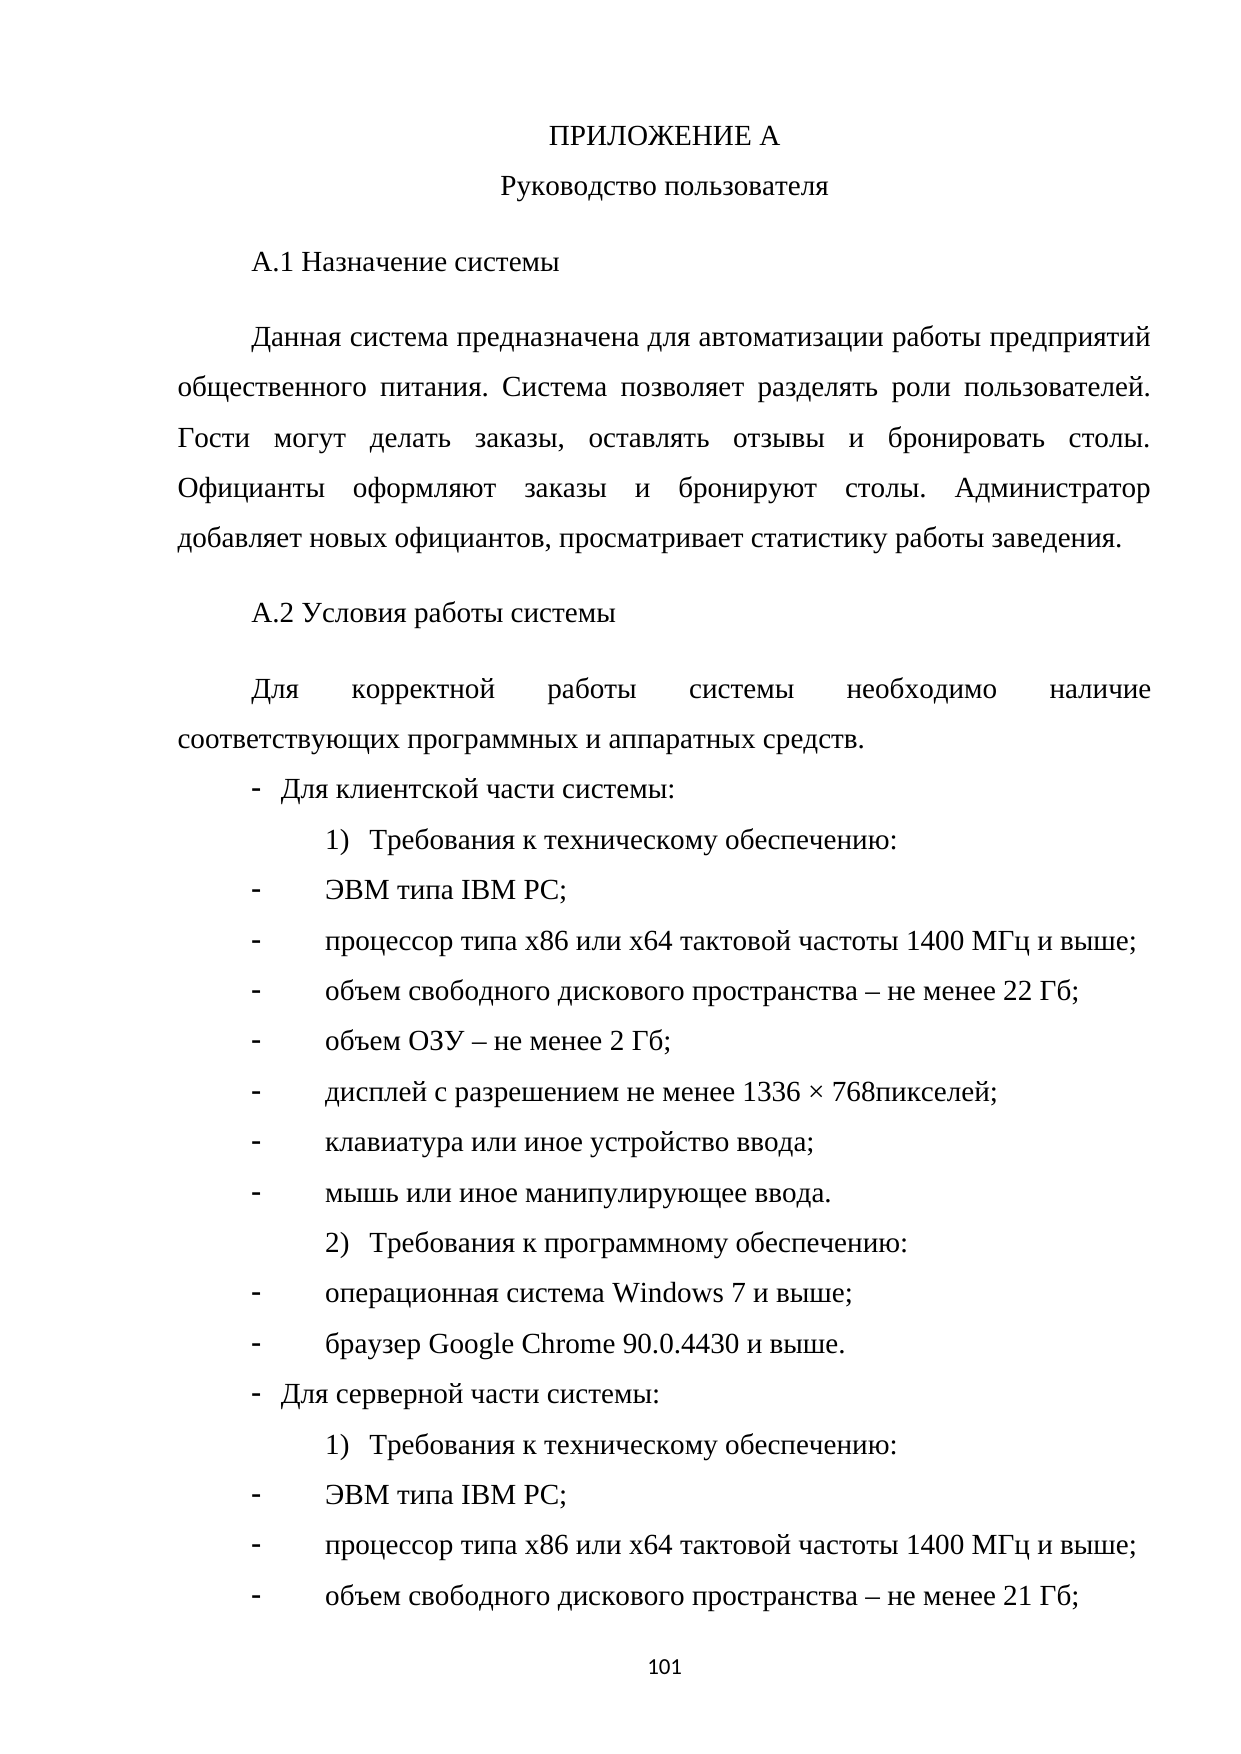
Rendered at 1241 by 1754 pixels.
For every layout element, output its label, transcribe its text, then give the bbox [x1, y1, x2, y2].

list браузер Google Chrome 90.0.4430 и выше. [177, 1326, 1152, 1359]
list объем ОЗУ – не менее 2 Гб; [177, 1023, 1152, 1057]
list процессор типа x86 или x64 тактовой частоты 1400 МГц и выше; [177, 923, 1152, 956]
list А.1 Назначение системы [251, 244, 1152, 277]
list Для клиентской части системы: [177, 772, 1152, 805]
list процессор типа x86 или x64 тактовой частоты 1400 МГц и выше; [177, 1527, 1152, 1561]
list объем свободного дискового пространства – не менее 21 Гб; [177, 1578, 1152, 1612]
list Требования к программному обеспечению: [251, 1225, 1152, 1259]
list дисплей с разрешением не менее 1336 × 768пикселей; [177, 1074, 1152, 1108]
list операционная система Windows 7 и выше; [177, 1276, 1152, 1309]
list ЭВМ типа IBM PC; [177, 1477, 1152, 1511]
list Требования к техническому обеспечению: [251, 1427, 1152, 1460]
list клавиатура или иное устройство ввода; [177, 1124, 1152, 1158]
text Данная система предназначена для автоматизации работы предприятий общественного питания. Система позволяет разделять роли пользователей. Гости могут делать заказы, оставлять отзывы и бронировать столы. Официанты оформляют заказы и бронируют столы. Администратор добавляет новых официантов, просматривает статистику работы заведения. [177, 319, 1152, 554]
list Для серверной части системы: [177, 1376, 1152, 1410]
list мышь или иное манипулирующее ввода. [177, 1175, 1152, 1208]
text Для корректной работы системы необходимо наличие соответствующих программных и аппаратных средств. [177, 671, 1152, 755]
text ПРИЛОЖЕНИЕ А Руководство пользователя [177, 118, 1152, 202]
list Требования к техническому обеспечению: [251, 822, 1152, 856]
list А.2 Условия работы системы [251, 596, 1152, 629]
list объем свободного дискового пространства – не менее 22 Гб; [177, 973, 1152, 1007]
list ЭВМ типа IBM PC; [177, 872, 1152, 906]
